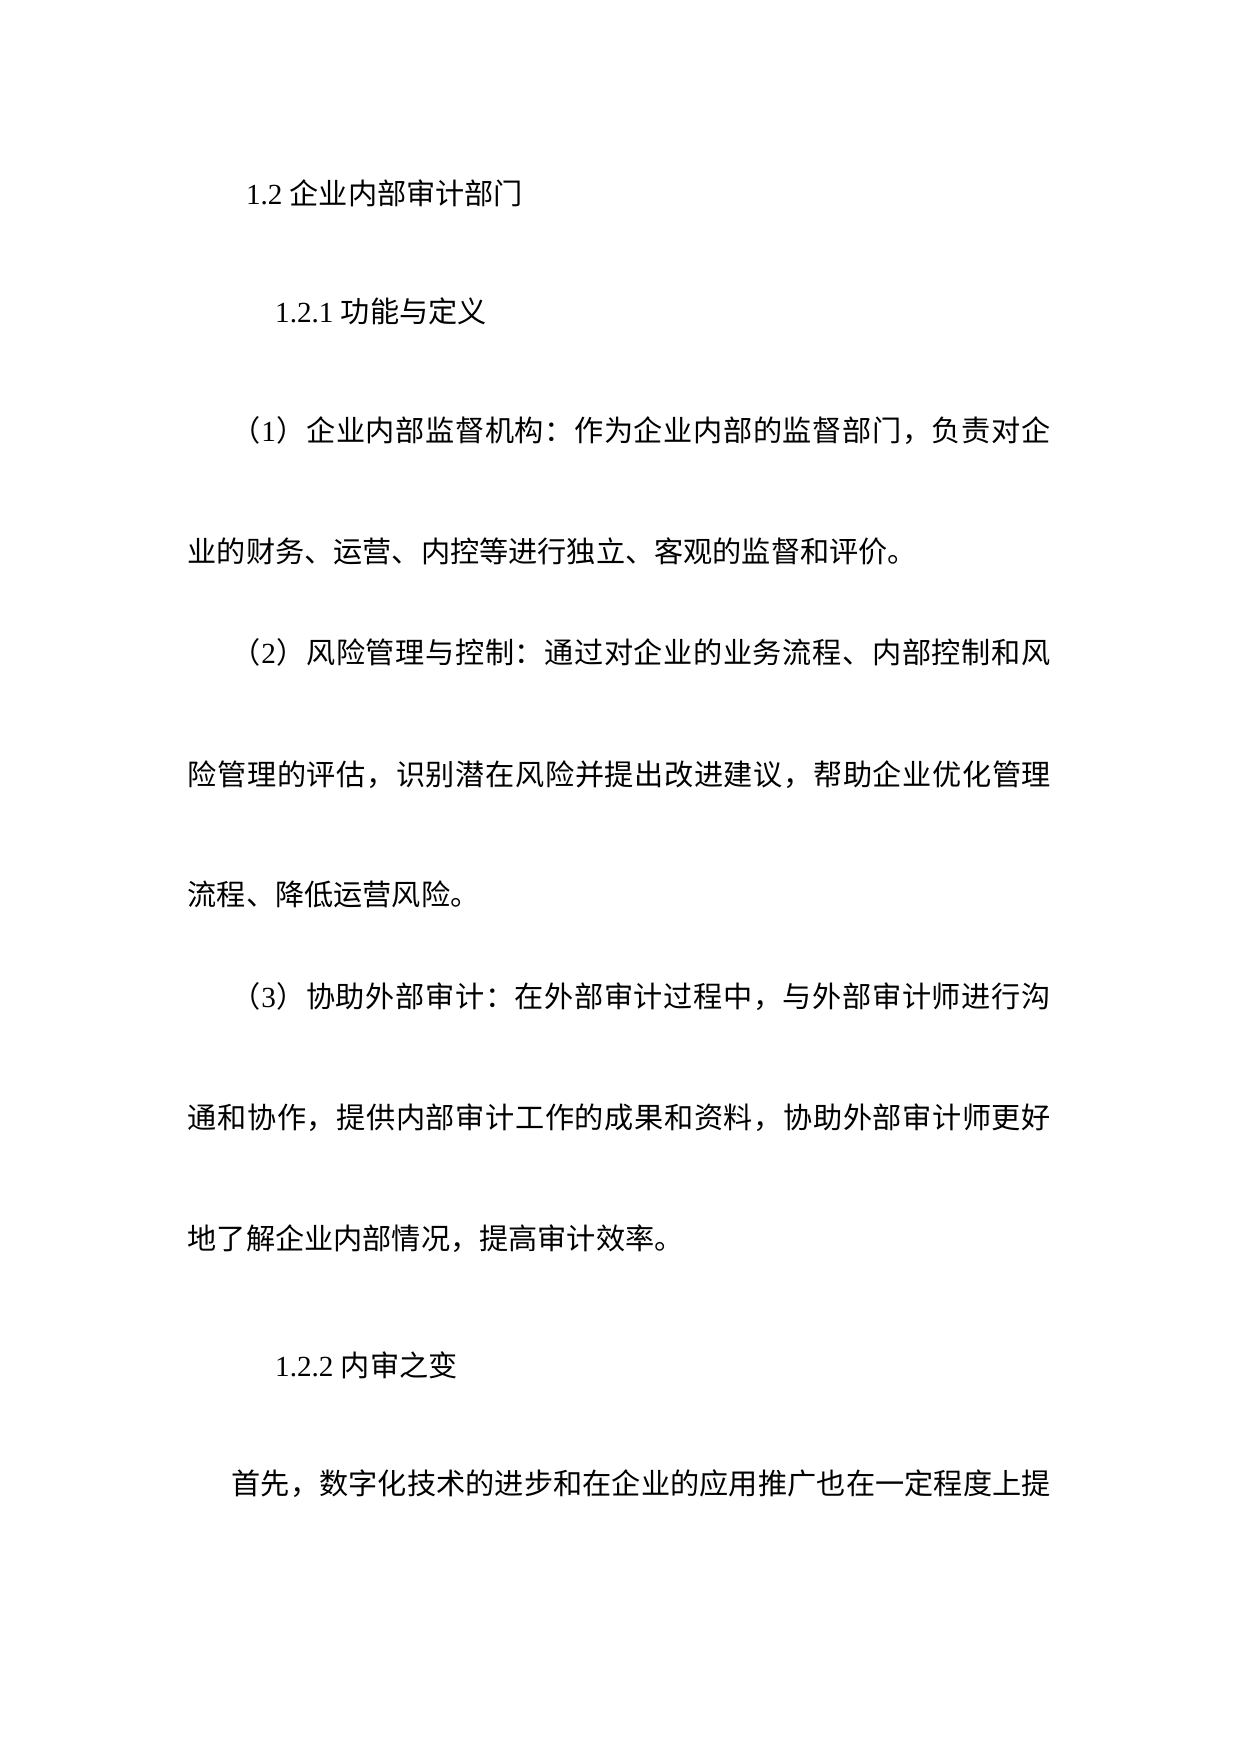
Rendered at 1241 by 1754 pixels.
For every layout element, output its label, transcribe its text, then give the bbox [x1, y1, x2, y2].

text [187, 1442, 1053, 1522]
subtitle 1.2.2 内审之变 [187, 1323, 1053, 1404]
subtitle 1.2 企业内部审计部门 [187, 151, 1053, 232]
text （3）协助外部审计：在外部审计过程中，与外部审计师进行沟通和协作，提供内部审计工作的成果和资料，协助外部审计师更好地了解企业内部情况，提高审计效率。 [187, 954, 1053, 1277]
text （1）企业内部监督机构：作为企业内部的监督部门，负责对企业的财务、运营、内控等进行独立、客观的监督和评价。 [187, 388, 1053, 590]
text （2）风险管理与控制：通过对企业的业务流程、内部控制和风险管理的评估，识别潜在风险并提出改进建议，帮助企业优化管理流程、降低运营风险。 [187, 611, 1053, 933]
subtitle 1.2.1 功能与定义 [187, 270, 1053, 350]
